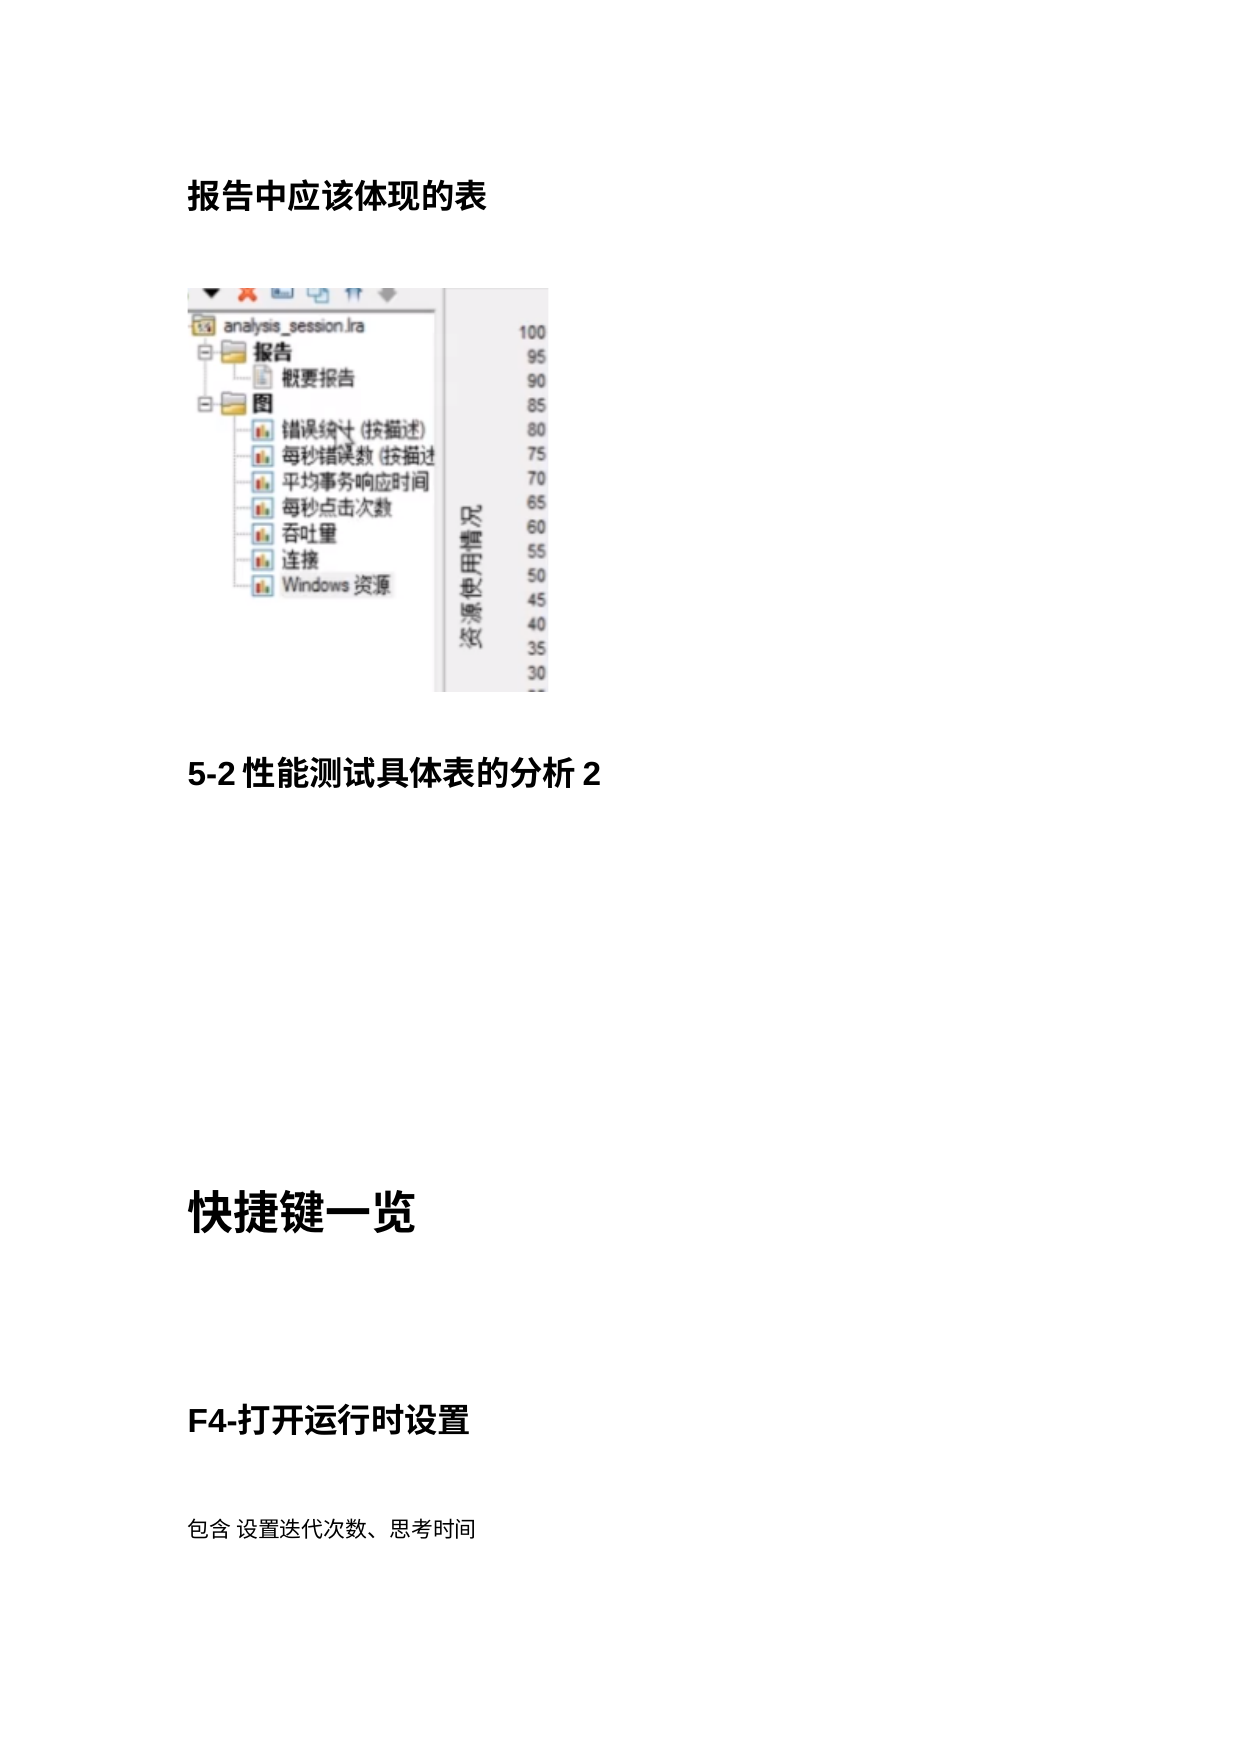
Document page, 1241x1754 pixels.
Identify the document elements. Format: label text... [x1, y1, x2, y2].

subtitle 5-2性能测试具体表的分析2 [187, 738, 1053, 803]
subtitle F4-打开运行时设置 [187, 1385, 1053, 1450]
text 包含 设置迭代次数、思考时间 [187, 1512, 1053, 1544]
subtitle 报告中应该体现的表 [187, 162, 1053, 227]
subtitle 快捷键一览 [187, 1161, 1053, 1258]
picture [187, 288, 549, 692]
